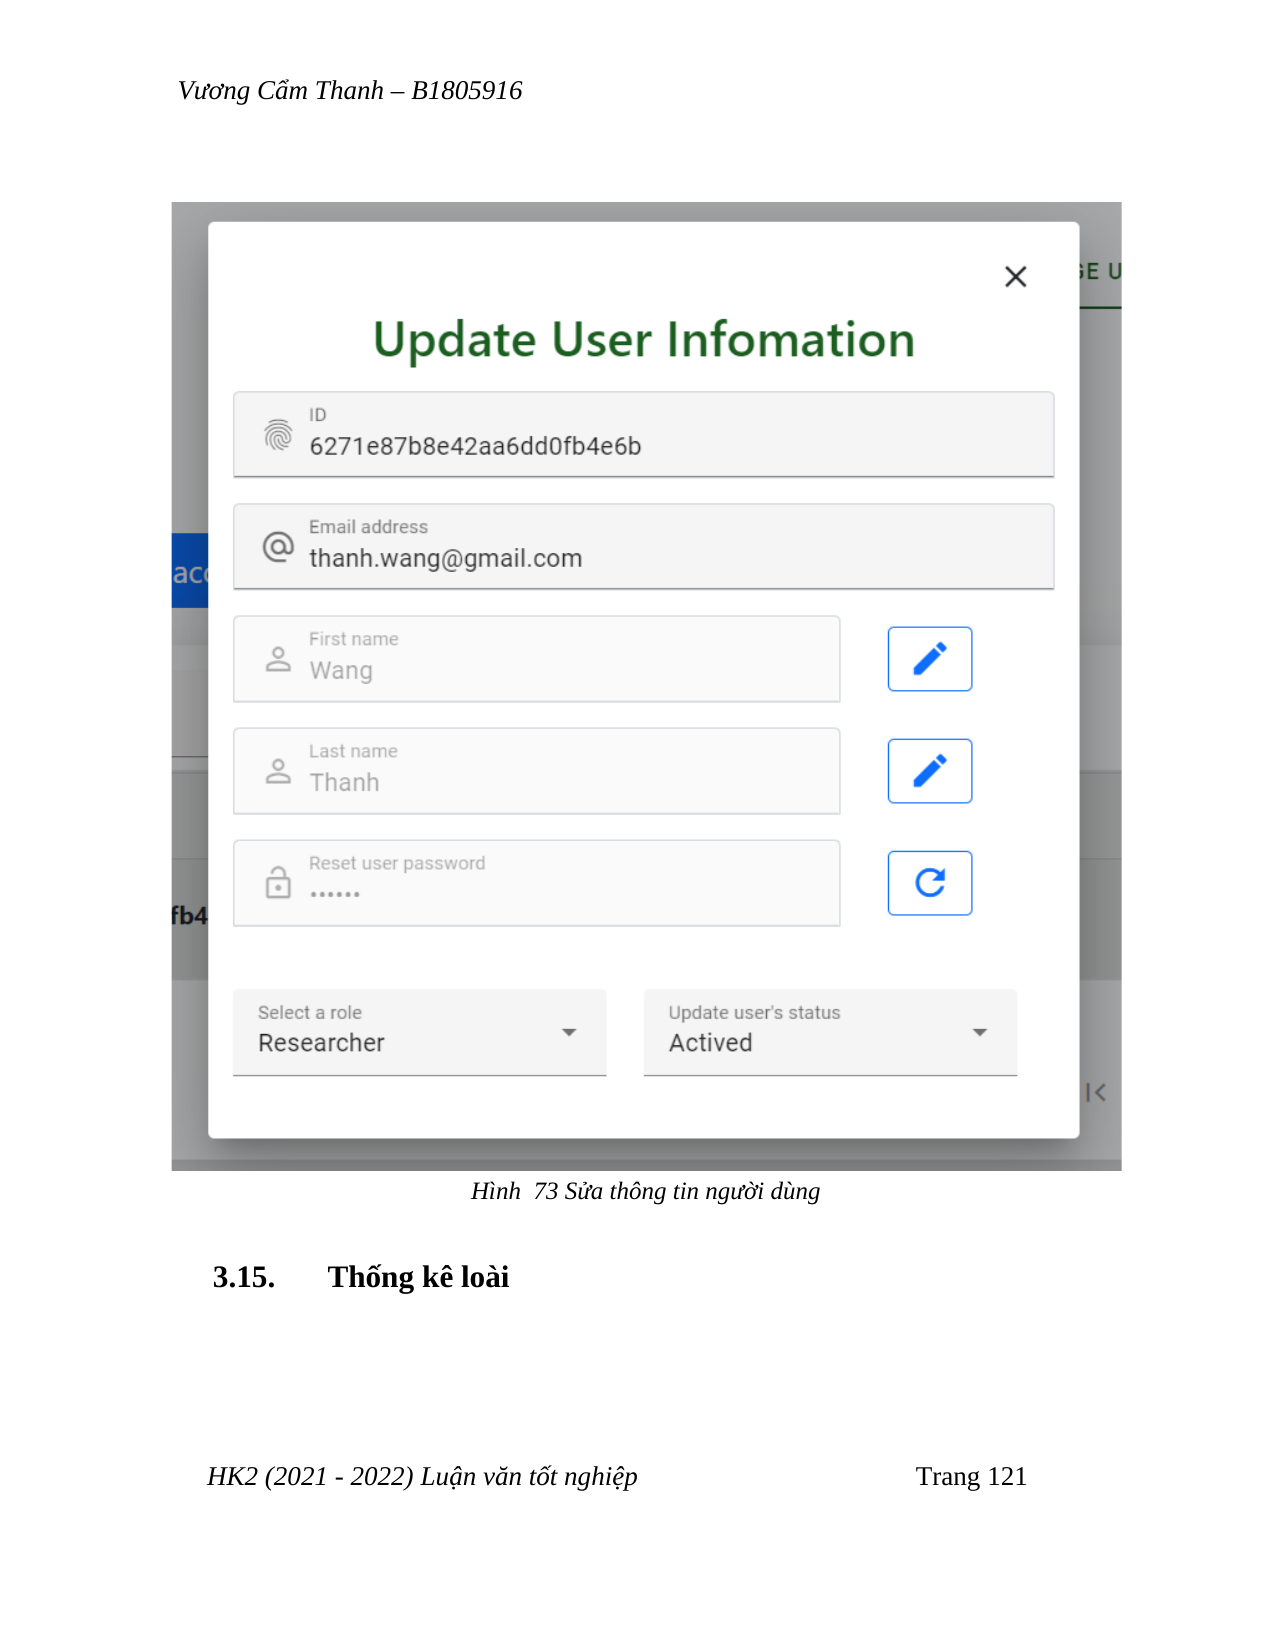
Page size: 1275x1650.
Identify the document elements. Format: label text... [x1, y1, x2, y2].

picture [171, 202, 1122, 1171]
subtitle Thống kê loài [207, 1258, 1157, 1294]
